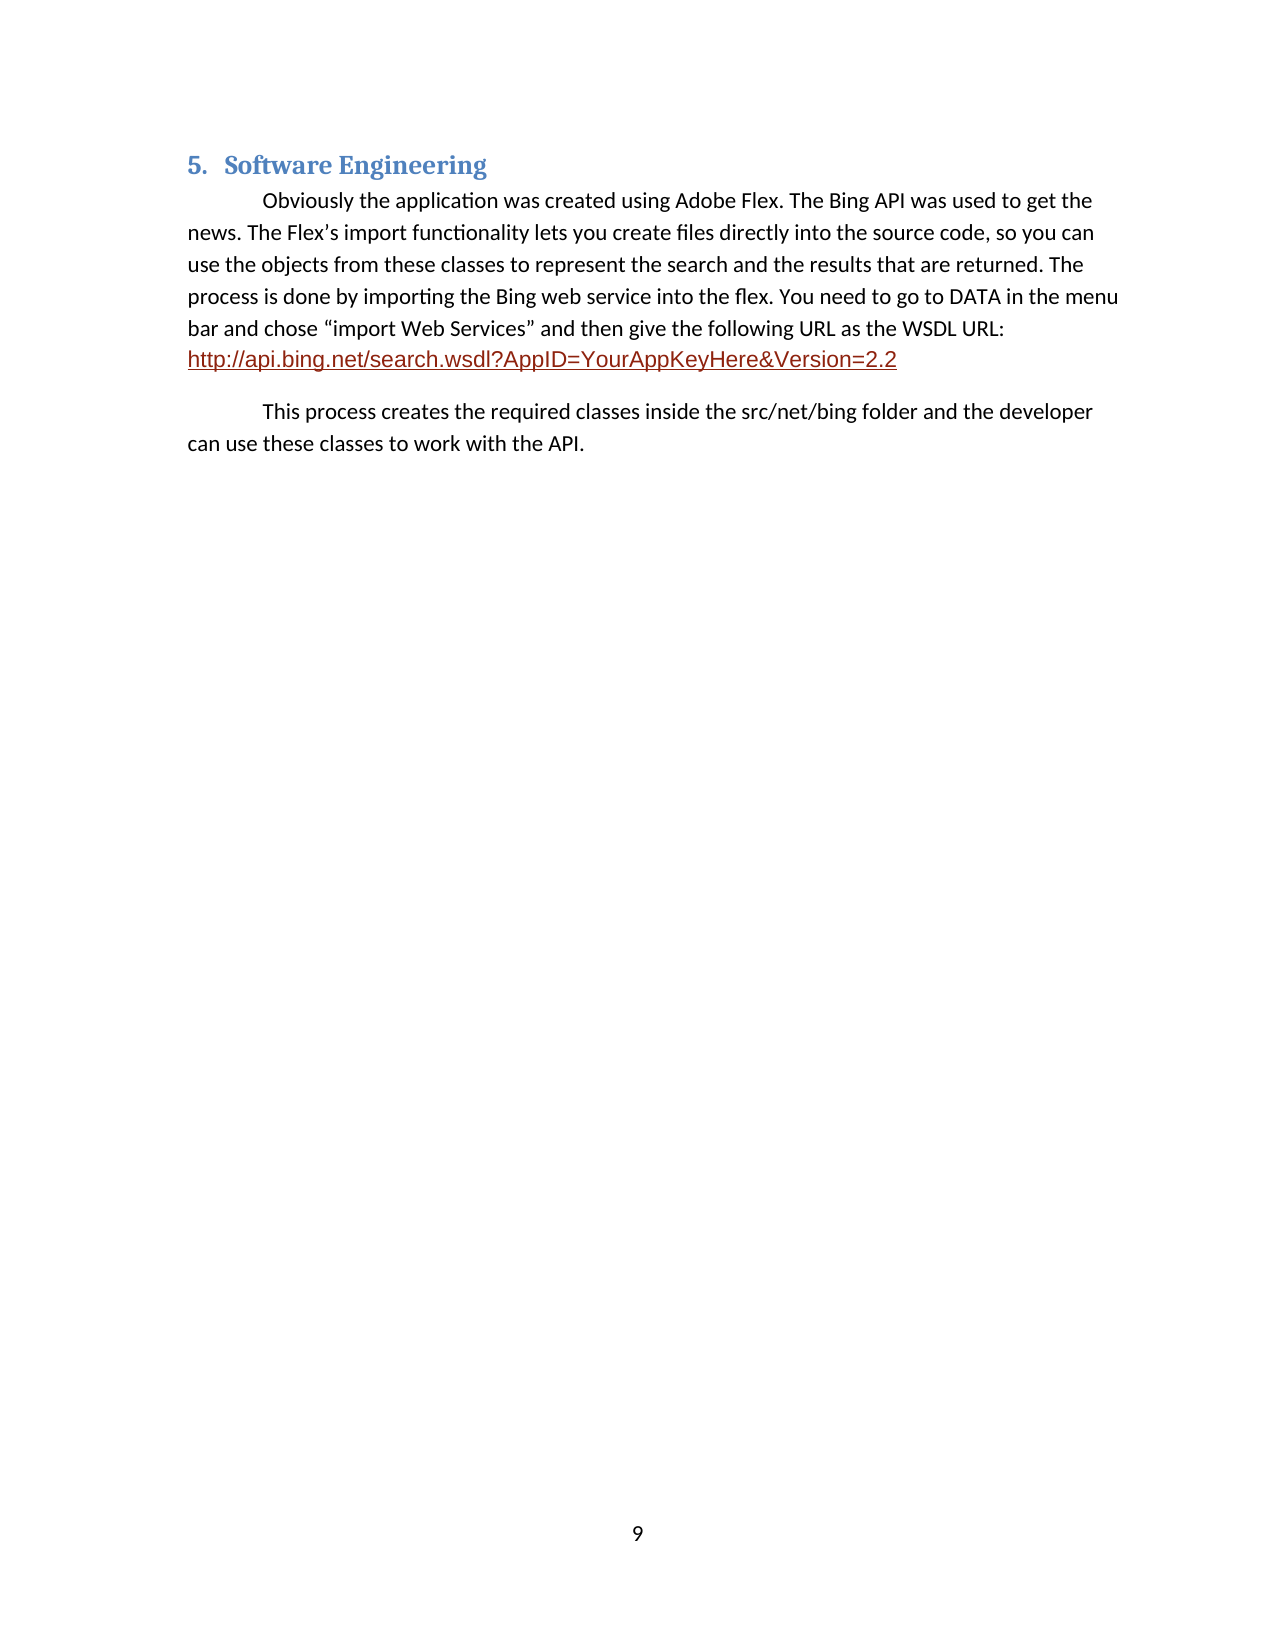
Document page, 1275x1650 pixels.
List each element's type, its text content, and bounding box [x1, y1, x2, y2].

subtitle Software Engineering [187, 150, 1125, 181]
text Obviously the application was created using Adobe Flex. The Bing API was used to get the news. The Flex’s import functionality lets you create files directly into the source code, so you can use the objects from these classes to represent the search and the results that are returned. The process is done by importing the Bing web service into the flex. You need to go to DATA in the menu bar and chose “import Web Services” and then give the following URL as the WSDL URL: http://api.bing.net/search.wsdl?AppID=YourAppKeyHere&Version=2.2 [187, 186, 1125, 373]
text This process creates the required classes inside the src/net/bing folder and the developer can use these classes to work with the API. [187, 397, 1125, 458]
